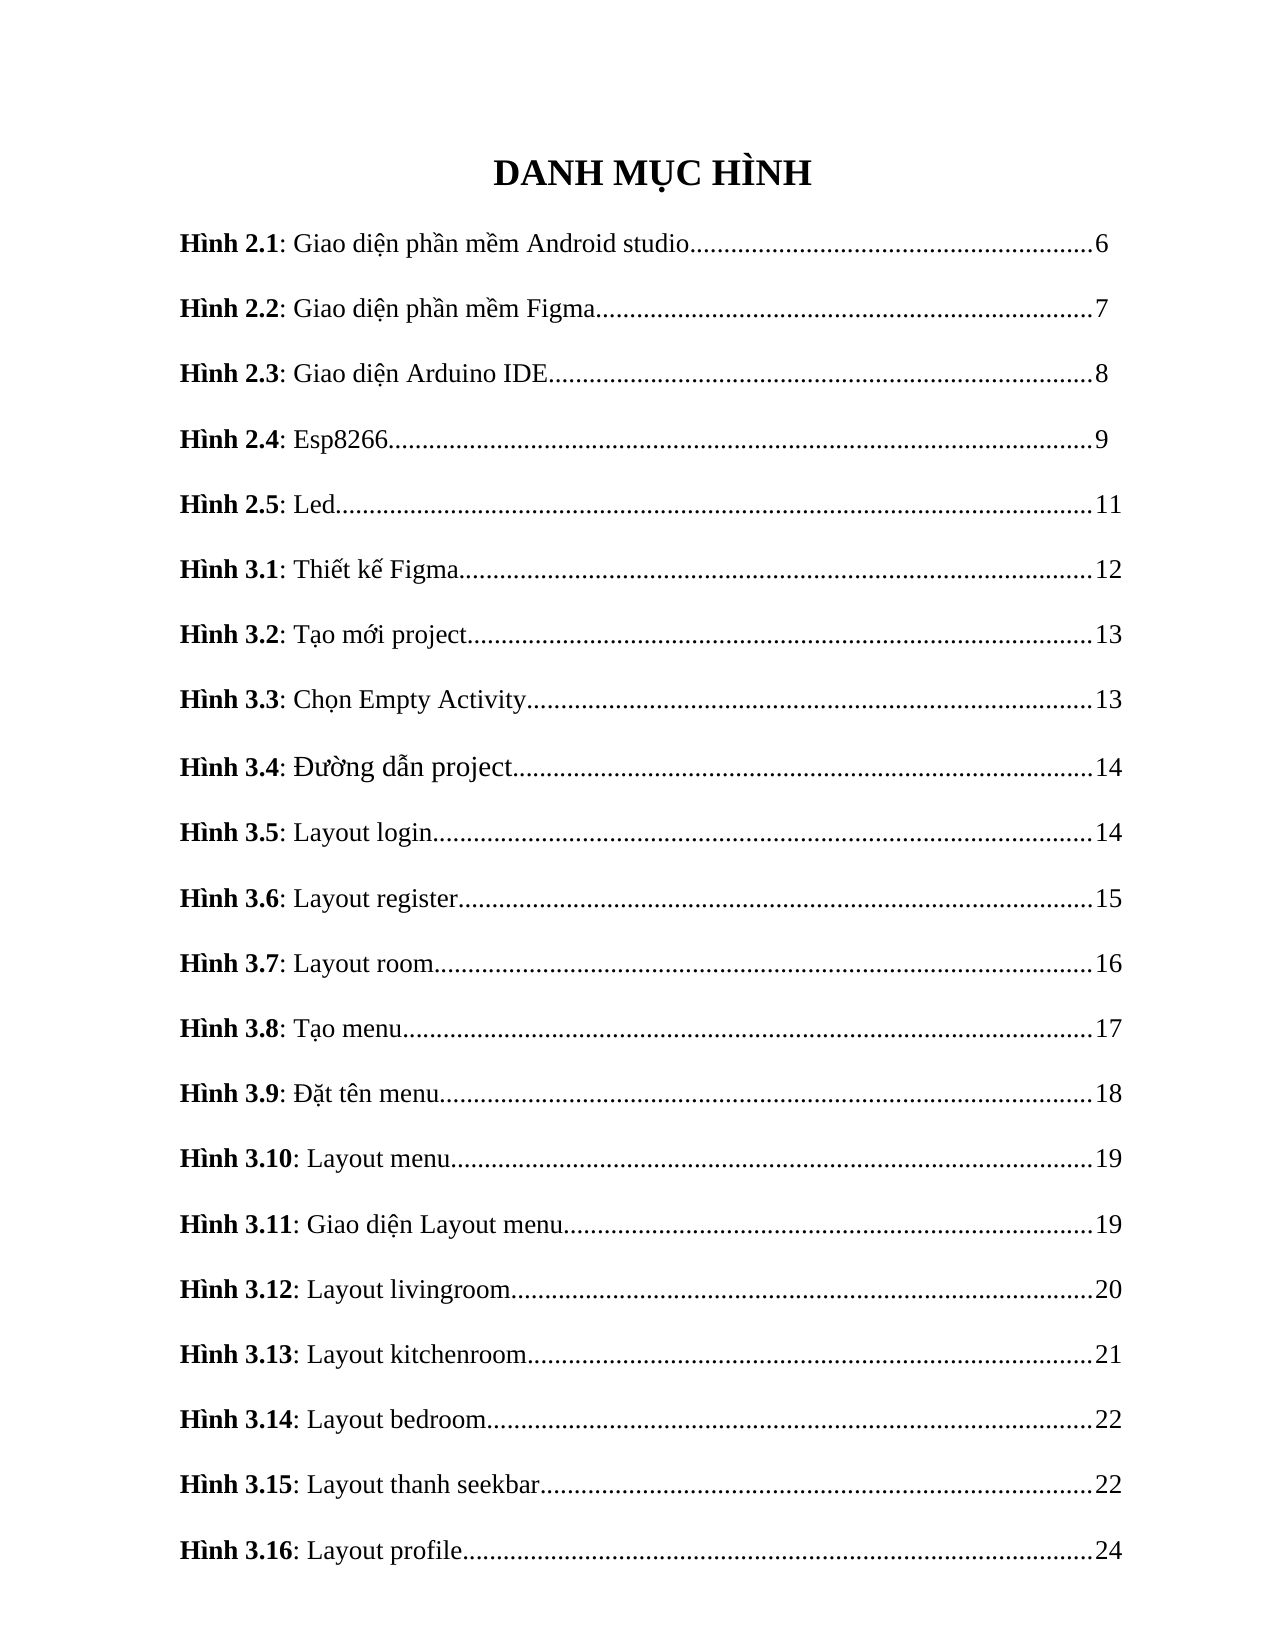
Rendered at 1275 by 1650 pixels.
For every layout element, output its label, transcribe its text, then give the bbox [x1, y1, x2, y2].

text Hình 3.7: Layout room 16 [179, 947, 1198, 978]
text Hình 3.5: Layout login 14 [179, 816, 1198, 848]
text Hình 2.3: Giao diện Arduino IDE 8 [179, 358, 1198, 389]
text Hình 3.1: Thiết kế Figma 12 [179, 553, 1198, 584]
text Hình 3.3: Chọn Empty Activity 13 [179, 684, 1198, 715]
text Hình 3.9: Đặt tên menu 18 [179, 1077, 1198, 1108]
text Hình 3.8: Tạo menu 17 [179, 1012, 1198, 1043]
text Hình 3.14: Layout bedroom 22 [179, 1403, 1198, 1434]
text Hình 2.5: Led 11 [179, 488, 1198, 519]
text Hình 3.15: Layout thanh seekbar 22 [179, 1468, 1198, 1500]
text Hình 2.4: Esp8266 9 [179, 423, 1198, 454]
text DANH MỤC HÌNH [137, 150, 1167, 193]
text Hình 3.11: Giao diện Layout menu 19 [179, 1208, 1198, 1239]
text Hình 3.6: Layout register 15 [179, 882, 1198, 913]
text Hình 3.2: Tạo mới project 13 [179, 618, 1198, 649]
text Hình 2.1: Giao diện phần mềm Android studio 6 [179, 227, 1198, 258]
text Hình 2.2: Giao diện phần mềm Figma 7 [179, 292, 1198, 323]
text Hình 3.10: Layout menu 19 [179, 1142, 1198, 1174]
text Hình 3.4: Đường dẫn project 14 [179, 749, 1198, 782]
text Hình 3.12: Layout livingroom 20 [179, 1273, 1198, 1304]
text Hình 3.13: Layout kitchenroom 21 [179, 1338, 1198, 1369]
text Hình 3.16: Layout profile 24 [179, 1534, 1198, 1565]
